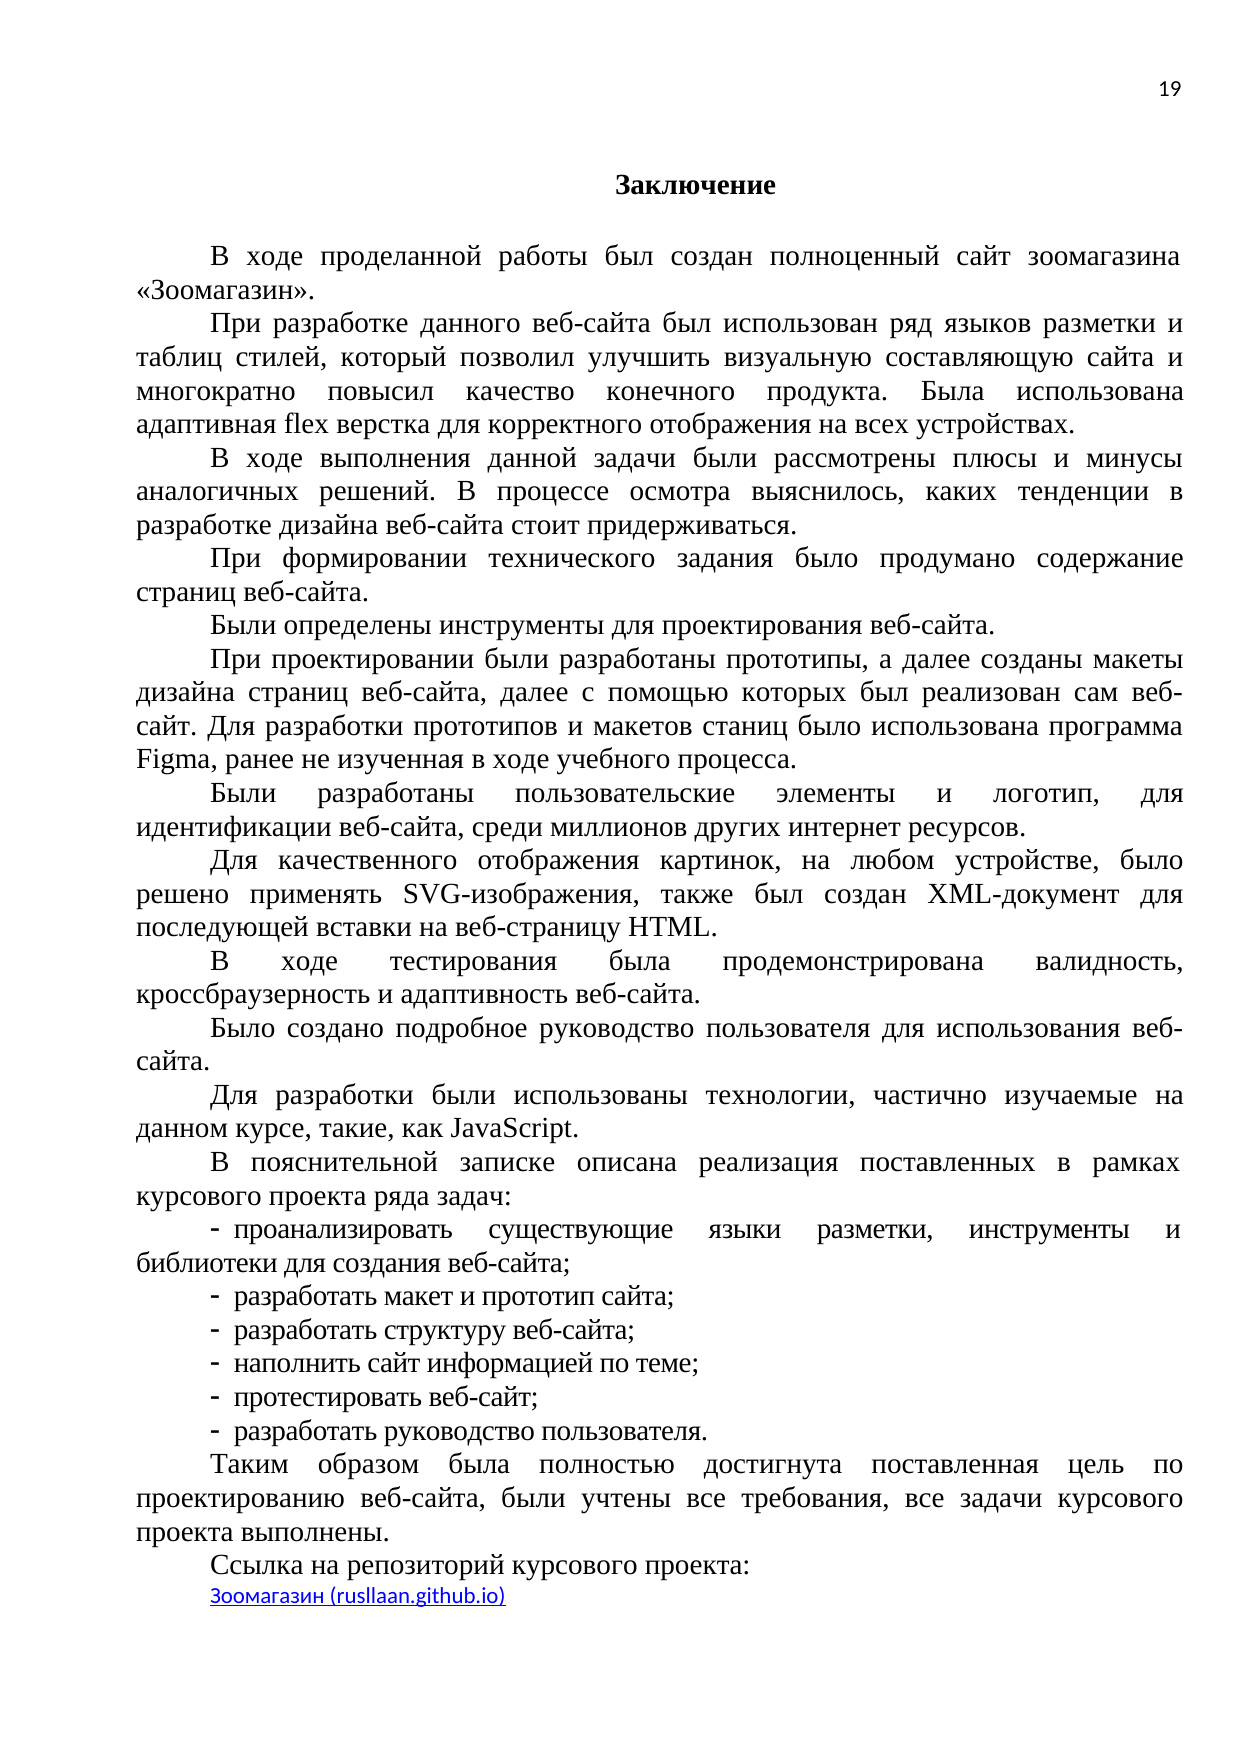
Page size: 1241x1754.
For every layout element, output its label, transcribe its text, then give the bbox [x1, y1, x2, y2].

text В ходе тестирования была продемонстрирована валидность, кроссбраузерность и адаптивность веб-сайта. [136, 943, 1184, 1010]
text Для разработки были использованы технологии, частично изучаемые на данном курсе, такие, как JavaScript. [136, 1077, 1184, 1144]
list проанализировать существующие языки разметки, инструменты и библиотеки для создания веб-сайта; [136, 1211, 1181, 1278]
text При формировании технического задания было продумано содержание страниц веб-сайта. [136, 540, 1184, 607]
text Заключение [136, 167, 1181, 201]
text При проектировании были разработаны прототипы, а далее созданы макеты дизайна страниц веб-сайта, далее с помощью которых был реализован сам веб-сайт. Для разработки прототипов и макетов станиц было использована программа Figma, ранее не изученная в ходе учебного процесса. [136, 641, 1184, 775]
text В пояснительной записке описана реализация поставленных в рамках курсового проекта ряда задач: [136, 1144, 1181, 1211]
list разработать руководство пользователя. [136, 1413, 1181, 1447]
text Ссылка на репозиторий курсового проекта: [136, 1547, 1184, 1581]
list разработать макет и прототип сайта; [136, 1278, 1181, 1312]
text Было создано подробное руководство пользователя для использования веб-сайта. [136, 1010, 1184, 1077]
text В ходе выполнения данной задачи были рассмотрены плюсы и минусы аналогичных решений. В процессе осмотра выяснилось, каких тенденции в разработке дизайна веб-сайта стоит придерживаться. [136, 440, 1184, 540]
text При разработке данного веб-сайта был использован ряд языков разметки и таблиц стилей, который позволил улучшить визуальную составляющую сайта и многократно повысил качество конечного продукта. Была использована адаптивная flex верстка для корректного отображения на всех устройствах. [136, 306, 1184, 440]
text Зоомагазин (rusllaan.github.io) [136, 1581, 1184, 1609]
list наполнить сайт информацией по теме; [136, 1346, 1181, 1379]
text Таким образом была полностью достигнута поставленная цель по проектированию веб-сайта, были учтены все требования, все задачи курсового проекта выполнены. [136, 1447, 1184, 1547]
list протестировать веб-сайт; [136, 1379, 1181, 1413]
text Были определены инструменты для проектирования веб-сайта. [136, 607, 1184, 641]
list разработать структуру веб-сайта; [136, 1312, 1181, 1346]
text Были разработаны пользовательские элементы и логотип, для идентификации веб-сайта, среди миллионов других интернет ресурсов. [136, 775, 1184, 842]
text Для качественного отображения картинок, на любом устройстве, было решено применять SVG-изображения, также был создан XML-документ для последующей вставки на веб-страницу HTML. [136, 842, 1184, 943]
text В ходе проделанной работы был создан полноценный сайт зоомагазина «Зоомагазин». [136, 238, 1181, 306]
